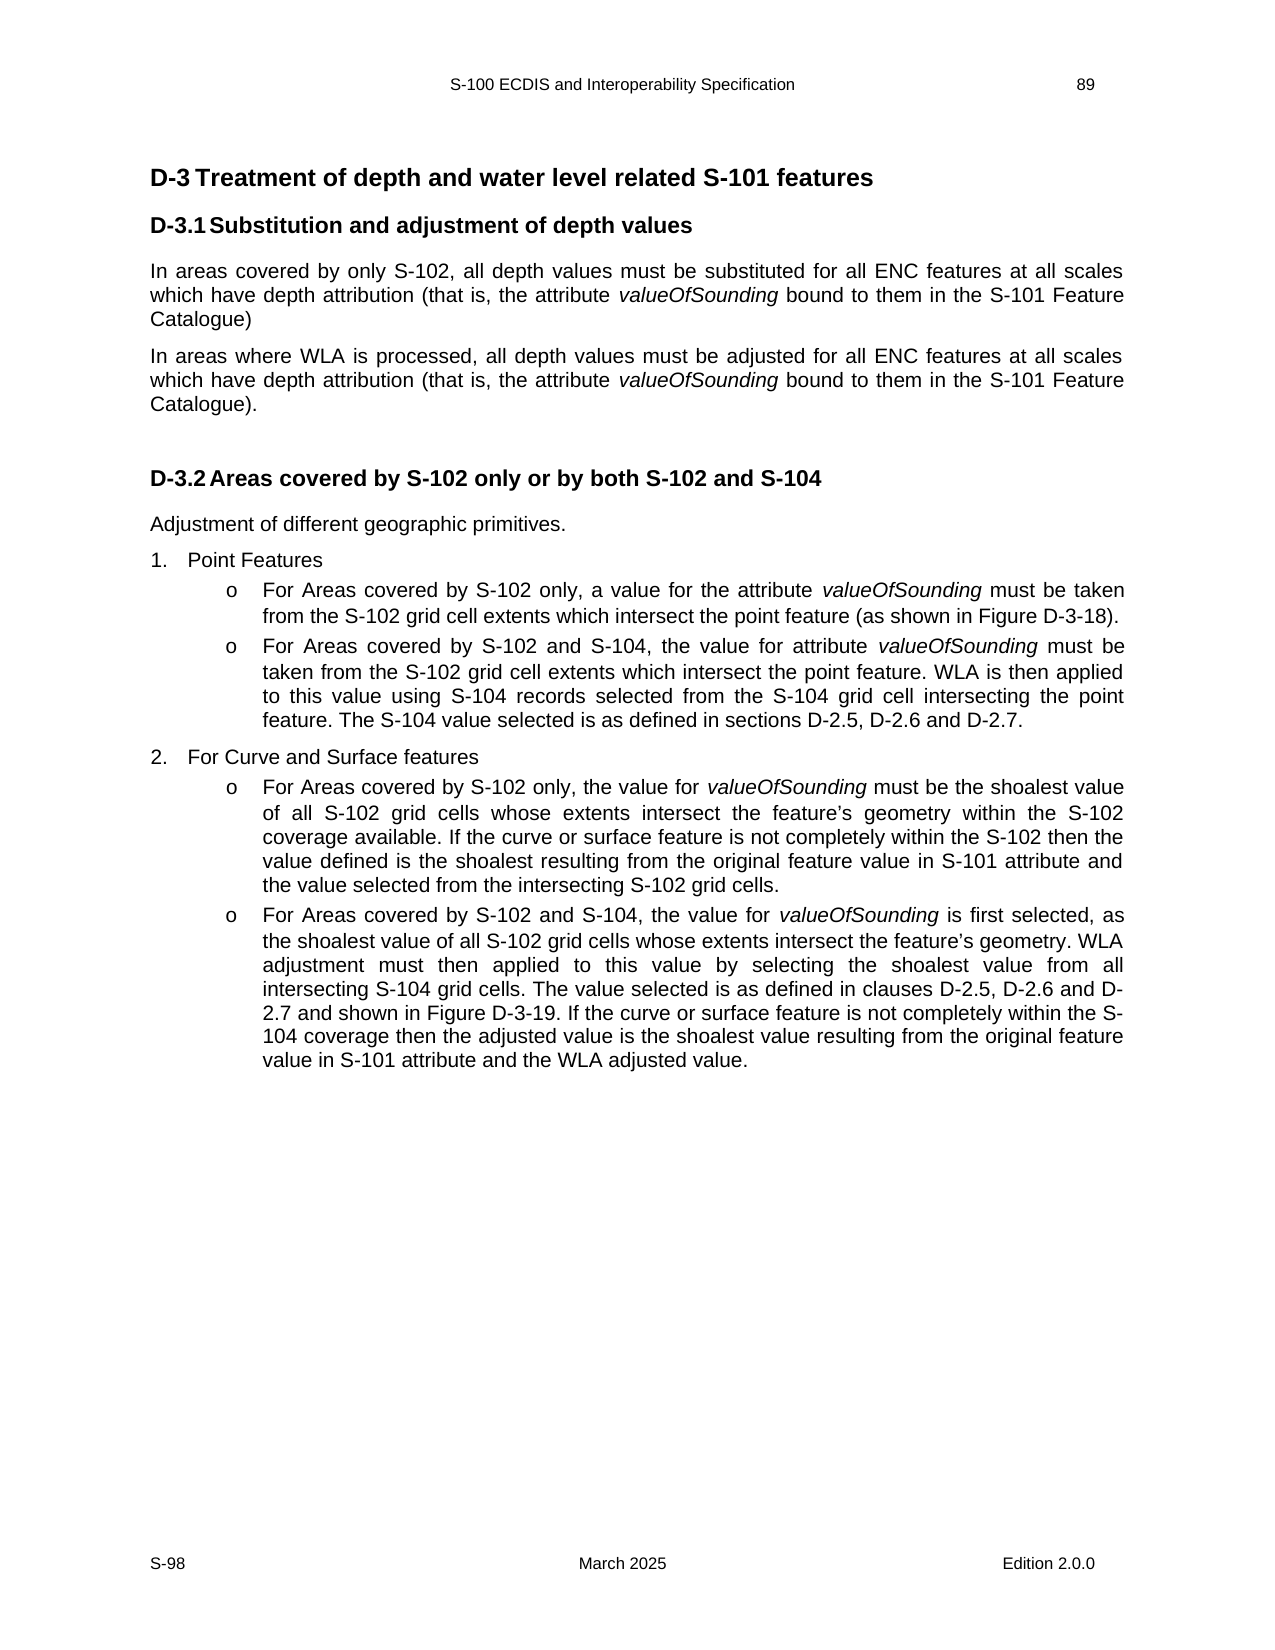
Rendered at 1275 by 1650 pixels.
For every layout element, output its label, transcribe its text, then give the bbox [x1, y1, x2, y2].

list For Areas covered by S-102 only, the value for valueOfSounding must be the shoalest value of all S-102 grid cells whose extents intersect the feature’s geometry within the S-102 coverage available. If the curve or surface feature is not completely within the S-102 then the value defined is the shoalest resulting from the original feature value in S-101 attribute and the value selected from the intersecting S-102 grid cells. [225, 775, 1125, 896]
subtitle Treatment of depth and water level related S-101 features [150, 162, 1125, 191]
list For Areas covered by S-102 only, a value for the attribute valueOfSounding must be taken from the S-102 grid cell extents which intersect the point feature (as shown in Figure D-3-18). [225, 578, 1125, 628]
text Adjustment of different geographic primitives. [150, 512, 1125, 536]
list For Curve and Surface features [150, 744, 1125, 768]
list For Areas covered by S-102 and S-104, the value for valueOfSounding is first selected, as the shoalest value of all S-102 grid cells whose extents intersect the feature’s geometry. WLA adjustment must then applied to this value by selecting the shoalest value from all intersecting S-104 grid cells. The value selected is as defined in clauses D-2.5, D-2.6 and D-2.7 and shown in Figure D-3-19. If the curve or surface feature is not completely within the S-104 coverage then the adjusted value is the shoalest value resulting from the original feature value in S-101 attribute and the WLA adjusted value. [225, 903, 1125, 1072]
text In areas covered by only S-102, all depth values must be substituted for all ENC features at all scales which have depth attribution (that is, the attribute valueOfSounding bound to them in the S-101 Feature Catalogue) [150, 259, 1125, 331]
list For Areas covered by S-102 and S-104, the value for attribute valueOfSounding must be taken from the S-102 grid cell extents which intersect the point feature. WLA is then applied to this value using S-104 records selected from the S-104 grid cell intersecting the point feature. The S-104 value selected is as defined in sections D-2.5, D-2.6 and D-2.7. [225, 634, 1125, 732]
list Point Features [150, 548, 1125, 572]
subtitle Areas covered by S-102 only or by both S-102 and S-104 [150, 464, 1125, 491]
subtitle Substitution and adjustment of depth values [150, 212, 1125, 238]
text In areas where WLA is processed, all depth values must be adjusted for all ENC features at all scales which have depth attribution (that is, the attribute valueOfSounding bound to them in the S-101 Feature Catalogue). [150, 344, 1125, 416]
